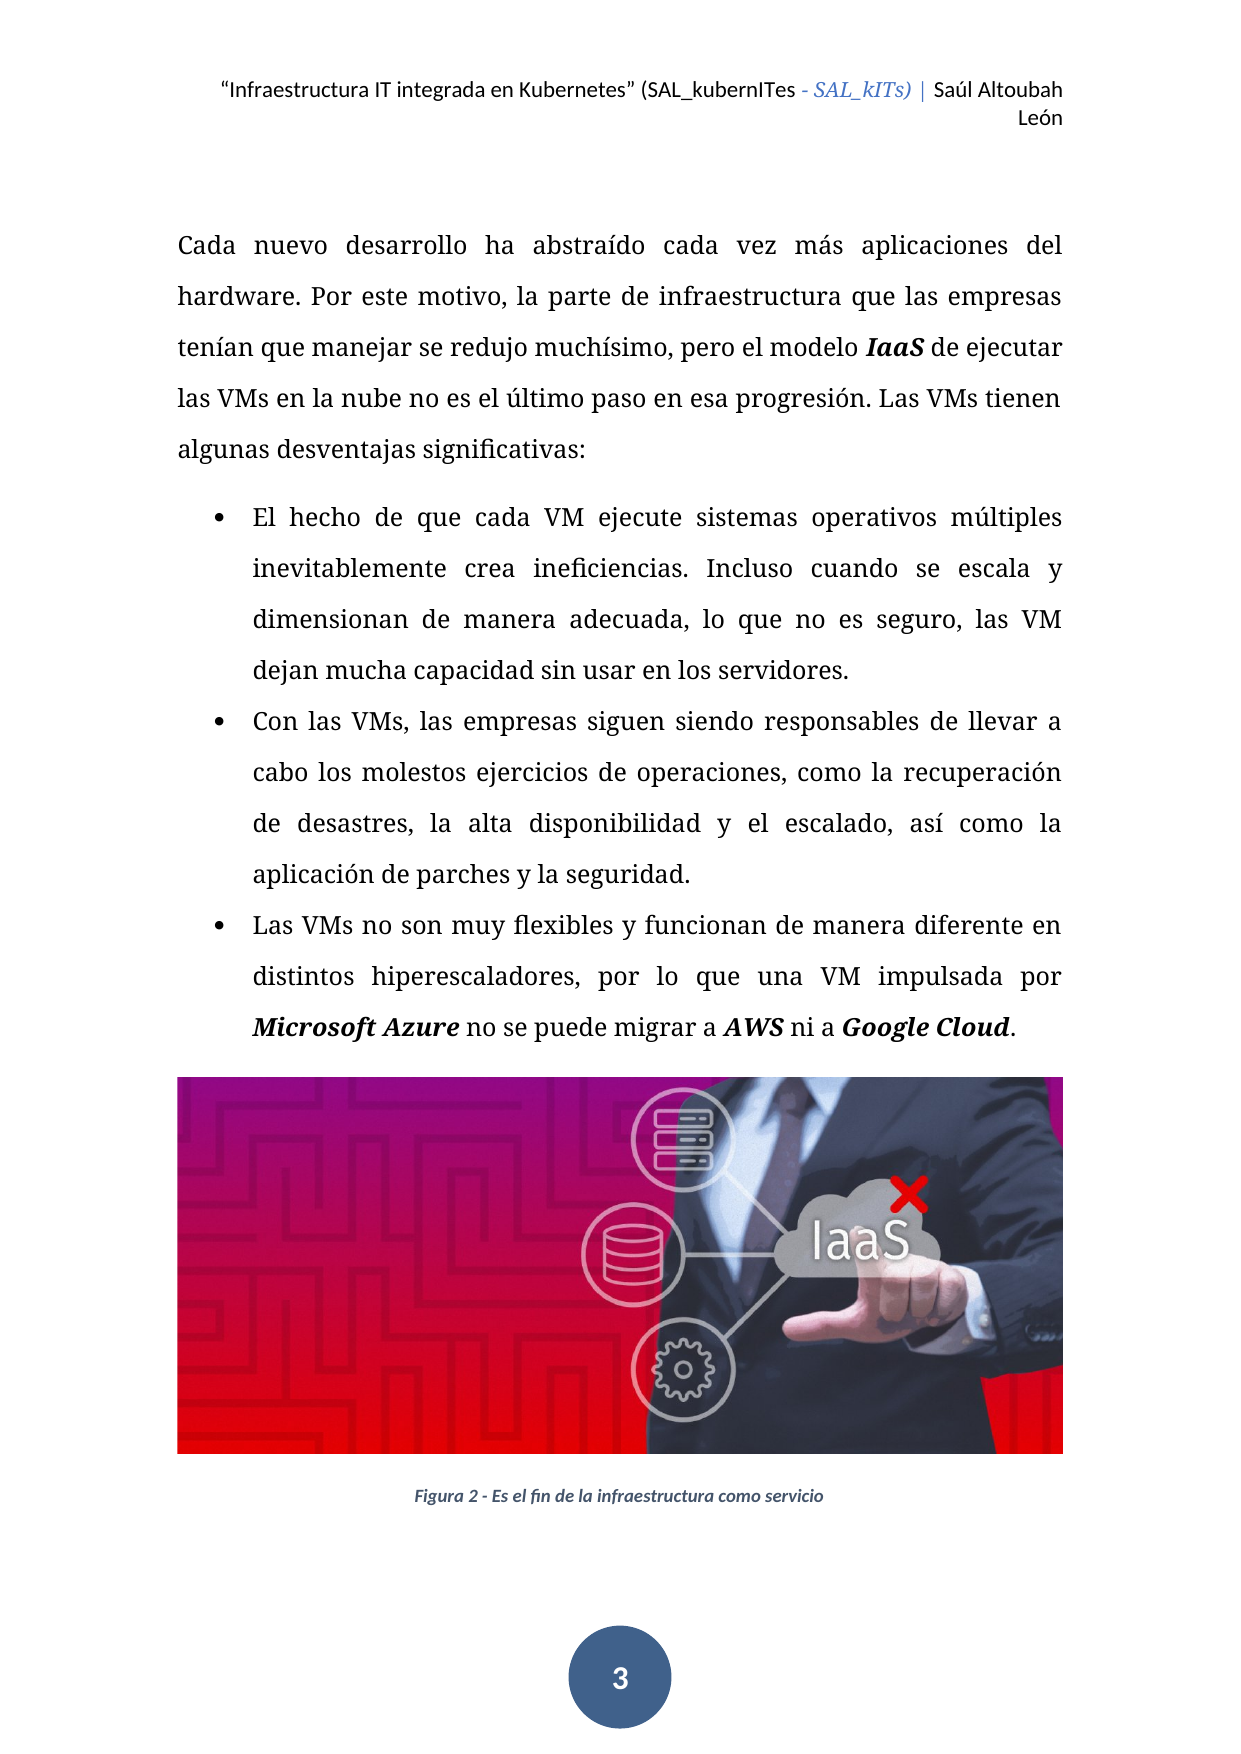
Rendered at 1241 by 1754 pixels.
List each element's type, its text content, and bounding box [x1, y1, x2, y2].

list Con las VMs, las empresas siguen siendo responsables de llevar a cabo los molestos ejercicios de operaciones, como la recuperación de desastres, la alta disponibilidad y el escalado, así como la aplicación de parches y la seguridad. [215, 704, 1063, 891]
list Las VMs no son muy flexibles y funcionan de manera diferente en distintos hiperescaladores, por lo que una VM impulsada por Microsoft Azure no se puede migrar a AWS ni a Google Cloud. [215, 908, 1063, 1044]
text Cada nuevo desarrollo ha abstraído cada vez más aplicaciones del hardware. Por este motivo, la parte de infraestructura que las empresas tenían que manejar se redujo muchísimo, pero el modelo IaaS de ejecutar las VMs en la nube no es el último paso en esa progresión. Las VMs tienen algunas desventajas significativas: [177, 228, 1063, 466]
list El hecho de que cada VM ejecute sistemas operativos múltiples inevitablemente crea ineficiencias. Incluso cuando se escala y dimensionan de manera adecuada, lo que no es seguro, las VM dejan mucha capacidad sin usar en los servidores. [215, 499, 1063, 687]
picture [177, 1077, 1063, 1454]
text Figura 2 - Es el fin de la infraestructura como servicio [177, 1485, 1063, 1508]
